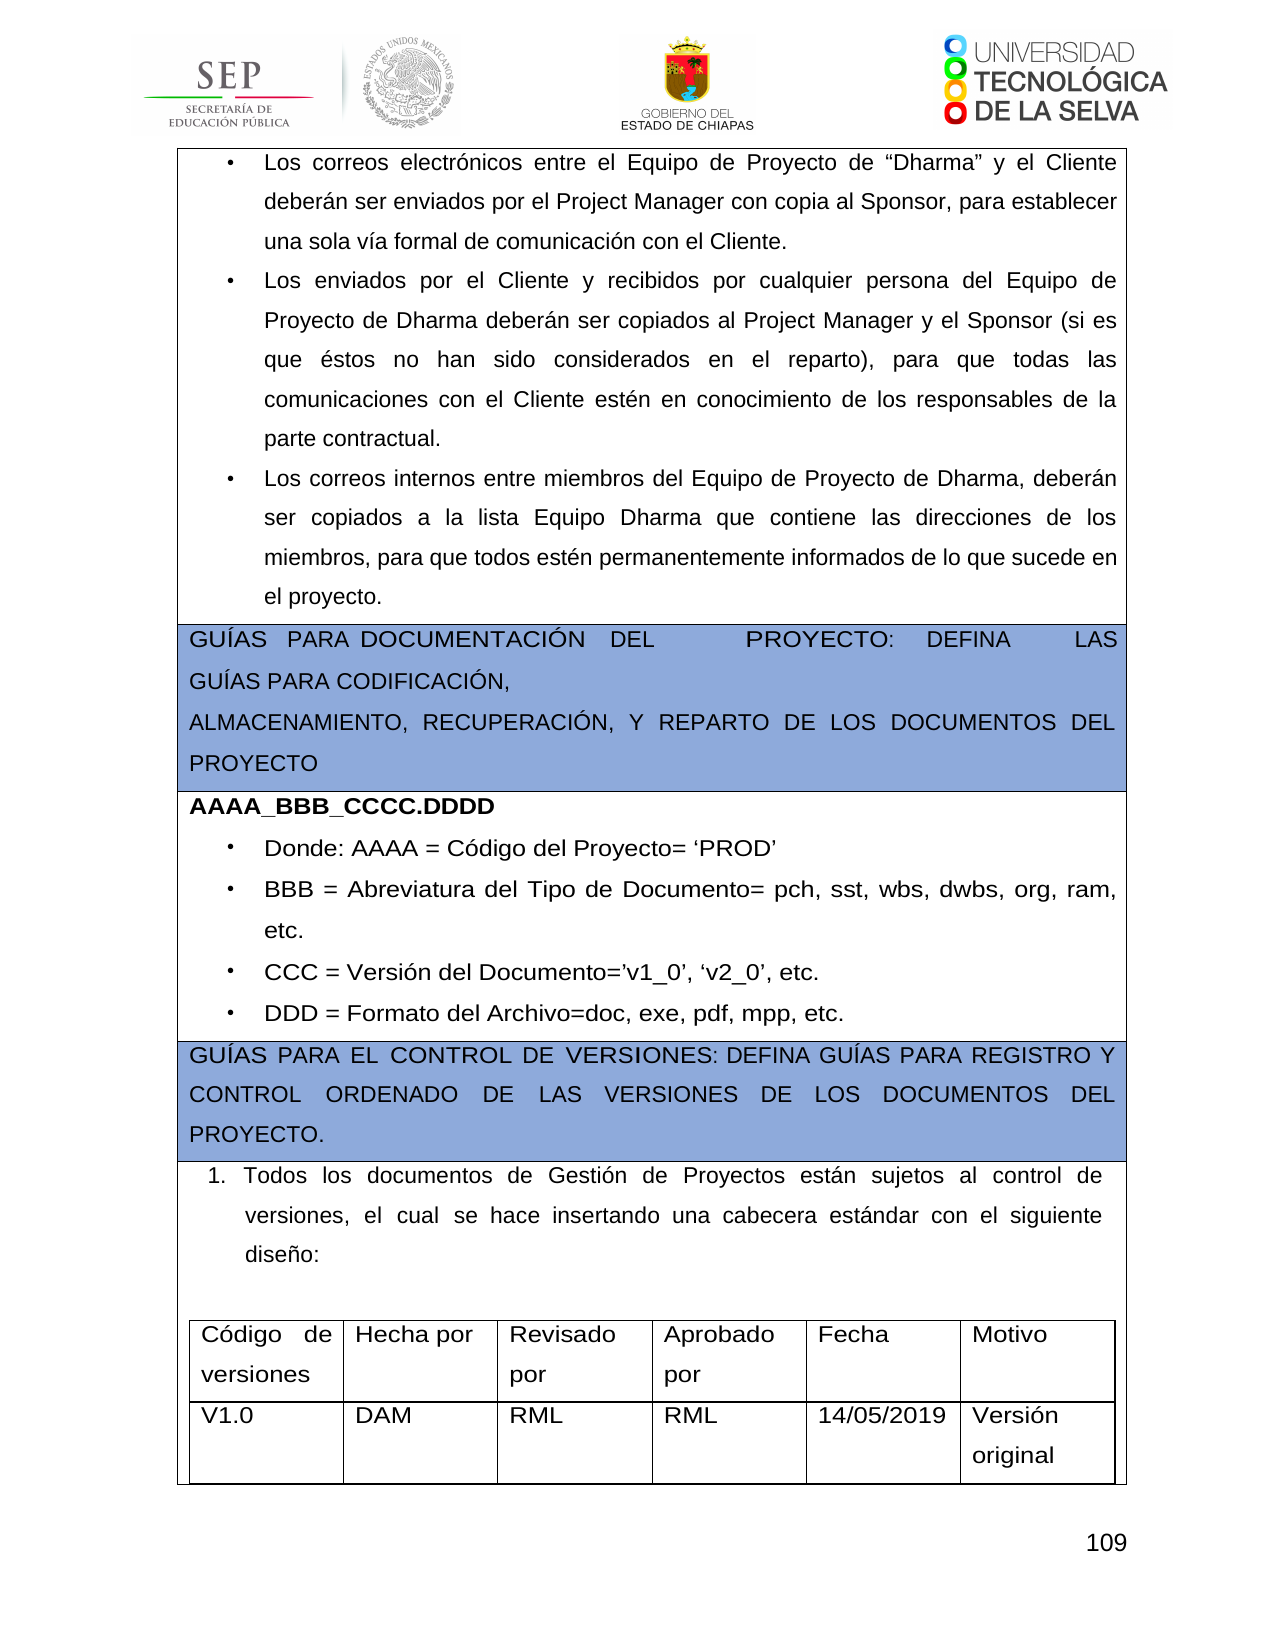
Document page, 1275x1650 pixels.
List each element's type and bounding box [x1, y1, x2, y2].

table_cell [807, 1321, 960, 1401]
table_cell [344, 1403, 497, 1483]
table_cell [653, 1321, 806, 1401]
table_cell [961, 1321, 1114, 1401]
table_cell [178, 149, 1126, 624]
picture [131, 34, 462, 136]
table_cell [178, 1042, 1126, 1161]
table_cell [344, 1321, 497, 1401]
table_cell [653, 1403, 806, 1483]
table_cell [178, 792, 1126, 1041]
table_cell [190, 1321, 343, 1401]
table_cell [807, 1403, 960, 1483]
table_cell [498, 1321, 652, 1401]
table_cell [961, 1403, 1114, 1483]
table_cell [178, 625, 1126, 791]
picture [618, 34, 757, 135]
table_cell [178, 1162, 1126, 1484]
picture [933, 29, 1173, 130]
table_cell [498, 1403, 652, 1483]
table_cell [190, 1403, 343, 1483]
